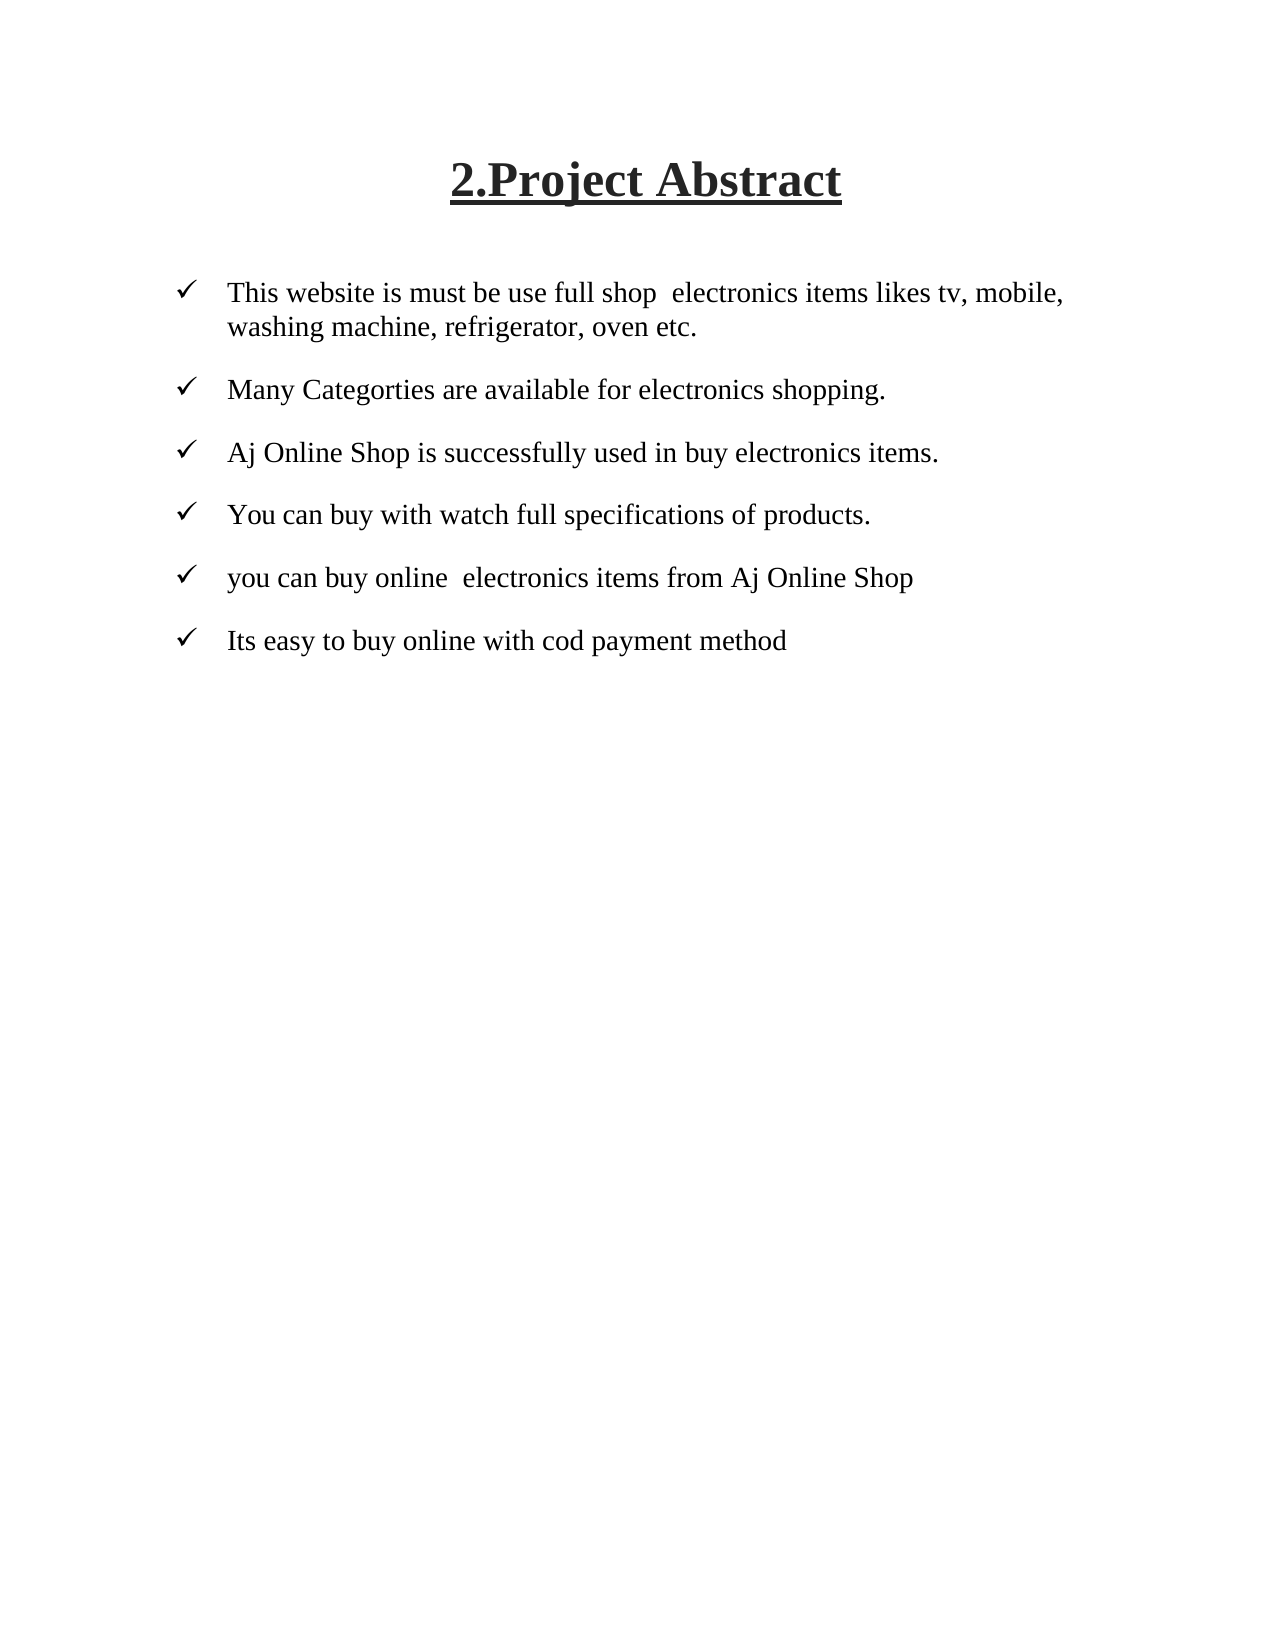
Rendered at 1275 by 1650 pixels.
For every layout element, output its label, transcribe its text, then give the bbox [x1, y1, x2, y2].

list You can buy with watch full specifications of products. [174, 497, 1125, 531]
list Aj Online Shop is successfully used in buy electronics items. [174, 435, 1125, 468]
list Its easy to buy online with cod payment method [174, 623, 1125, 656]
list 2.Project Abstract [412, 150, 1125, 207]
list you can buy online electronics items from Aj Online Shop [174, 560, 1125, 594]
list Many Categorties are available for electronics shopping. [174, 372, 1125, 406]
list This website is must be use full shop electronics items likes tv, mobile, washing machine, refrigerator, oven etc. [174, 275, 1125, 343]
